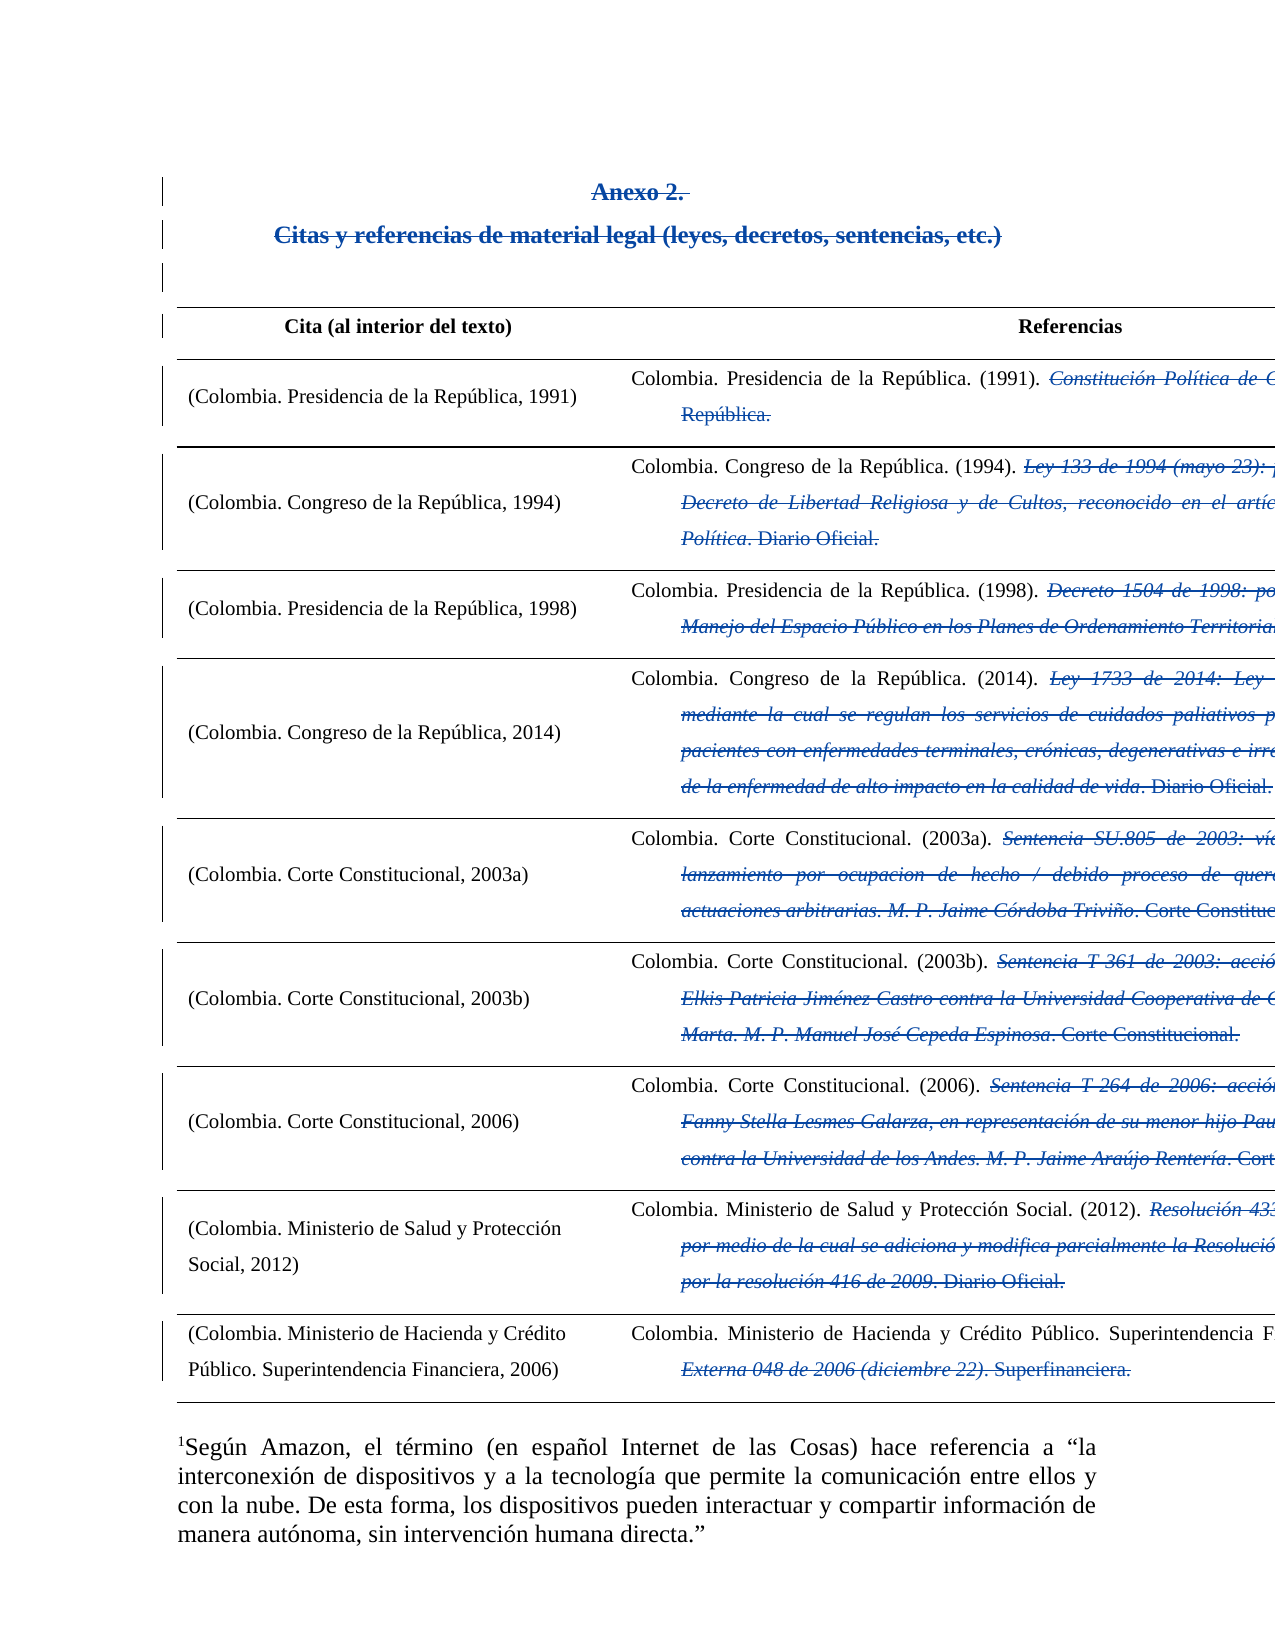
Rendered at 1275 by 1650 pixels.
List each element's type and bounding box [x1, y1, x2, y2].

table_cell [177, 1191, 620, 1314]
table_cell [620, 571, 1275, 658]
table_cell [620, 1315, 1275, 1402]
table_cell [620, 819, 1275, 942]
table_cell [177, 659, 620, 818]
table_cell [620, 1191, 1275, 1314]
table_cell [177, 819, 620, 942]
table_cell [620, 360, 1275, 446]
table_header [177, 308, 620, 358]
table_cell [620, 448, 1275, 570]
table_cell [177, 1067, 620, 1190]
table_header [620, 308, 1275, 358]
table_cell [620, 943, 1275, 1066]
table_cell [177, 571, 620, 658]
table_cell [177, 943, 620, 1066]
table_cell [620, 1067, 1275, 1190]
table_cell [177, 448, 620, 570]
table_cell [177, 1315, 620, 1402]
table_cell [620, 659, 1275, 818]
table_cell [177, 360, 620, 446]
